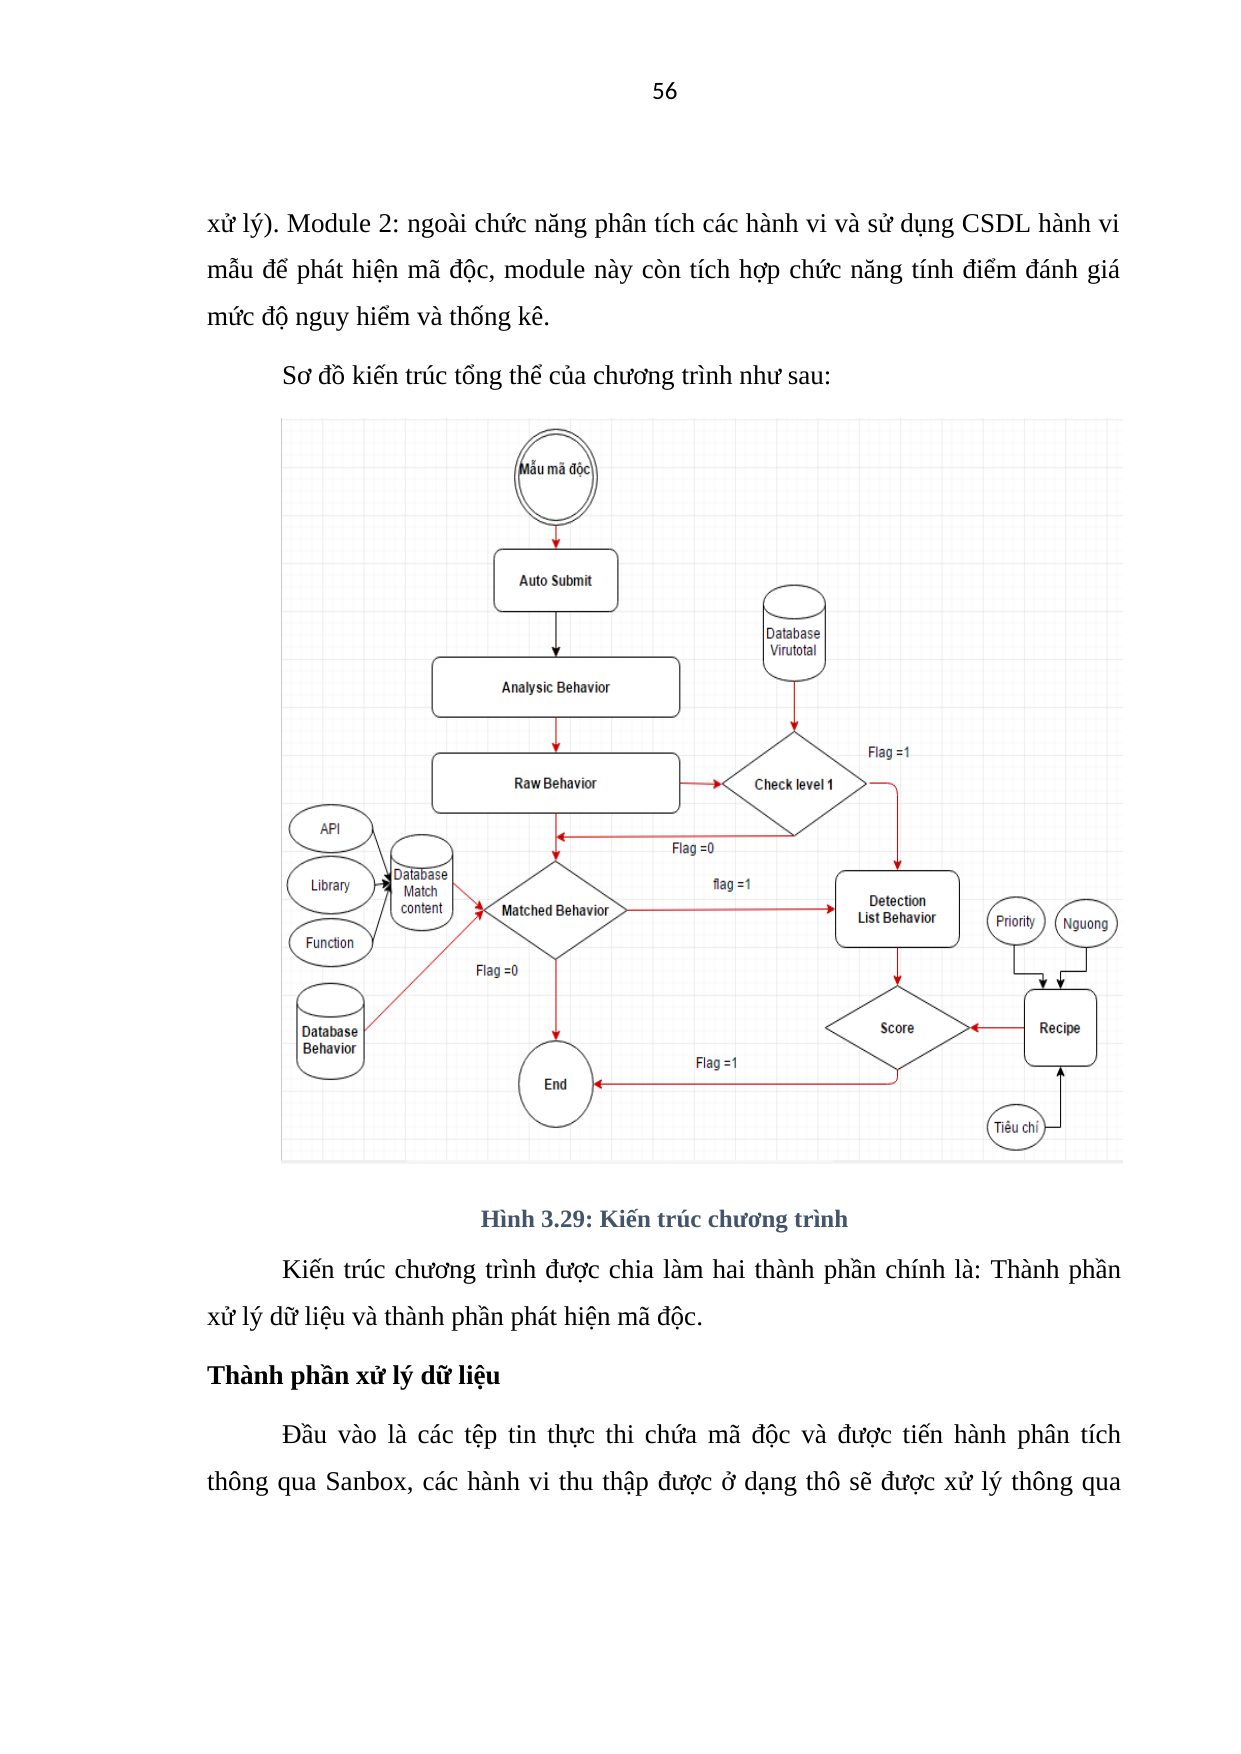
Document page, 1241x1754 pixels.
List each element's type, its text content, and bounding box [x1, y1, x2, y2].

picture [281, 418, 1123, 1164]
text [207, 207, 1122, 331]
text Thành phần xử lý dữ liệu [207, 1359, 1122, 1391]
text Sơ đồ kiến trúc tổng thể của chương trình như sau: [207, 359, 1122, 390]
text Kiến trúc chương trình được chia làm hai thành phần chính là: Thành phần xử lý dữ liệu và thành phần phát hiện mã độc. [207, 1254, 1122, 1331]
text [207, 1419, 1122, 1496]
